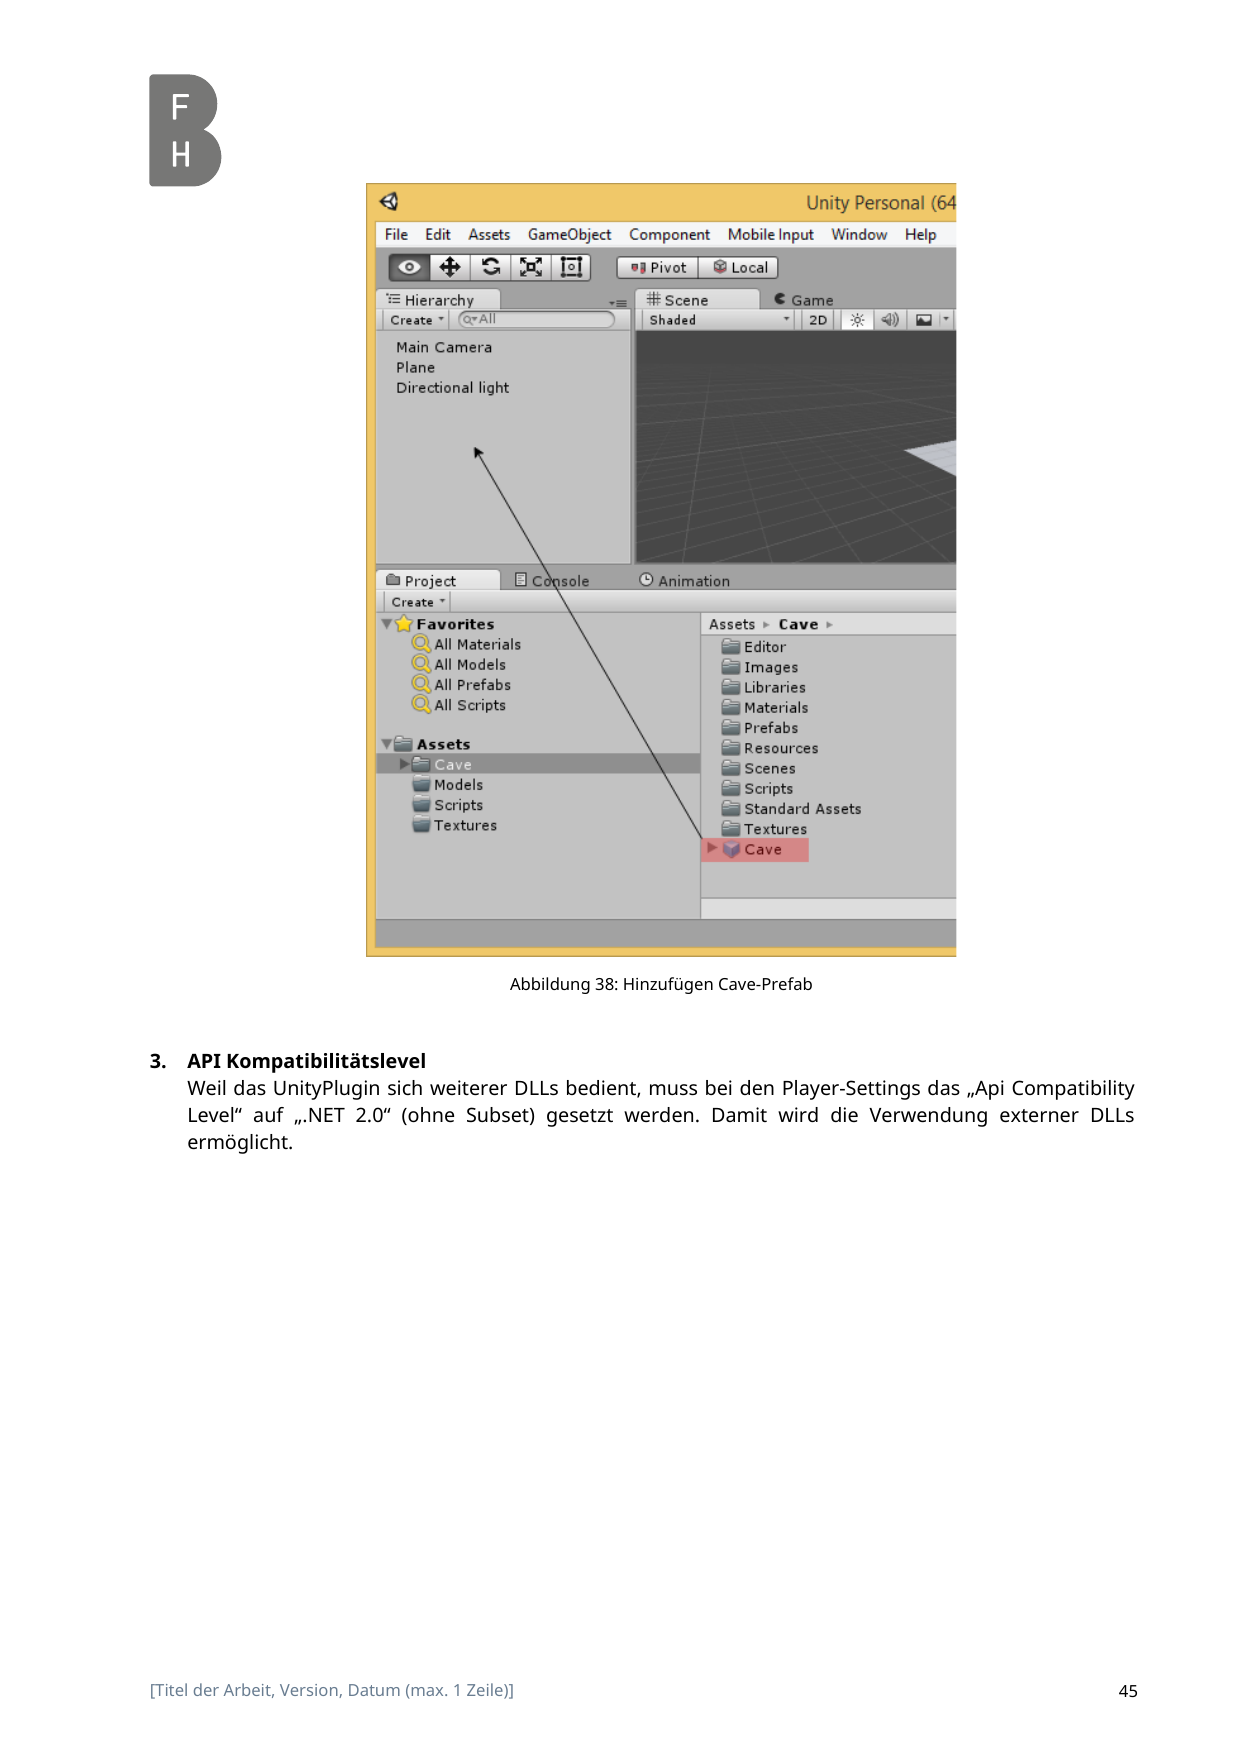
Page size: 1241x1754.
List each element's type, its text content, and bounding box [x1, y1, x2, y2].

text Abbildung : Hinzufügen Cave-Prefab [187, 969, 1136, 995]
picture [366, 183, 957, 957]
list API Kompatibilitätslevel [149, 1047, 1136, 1074]
list Weil das UnityPlugin sich weiterer DLLs bedient, muss bei den Player-Settings das „Api Compatibility Level“ auf „.NET 2.0“ (ohne Subset) gesetzt werden. Damit wird die Verwendung externer DLLs ermöglicht. [187, 1074, 1136, 1155]
